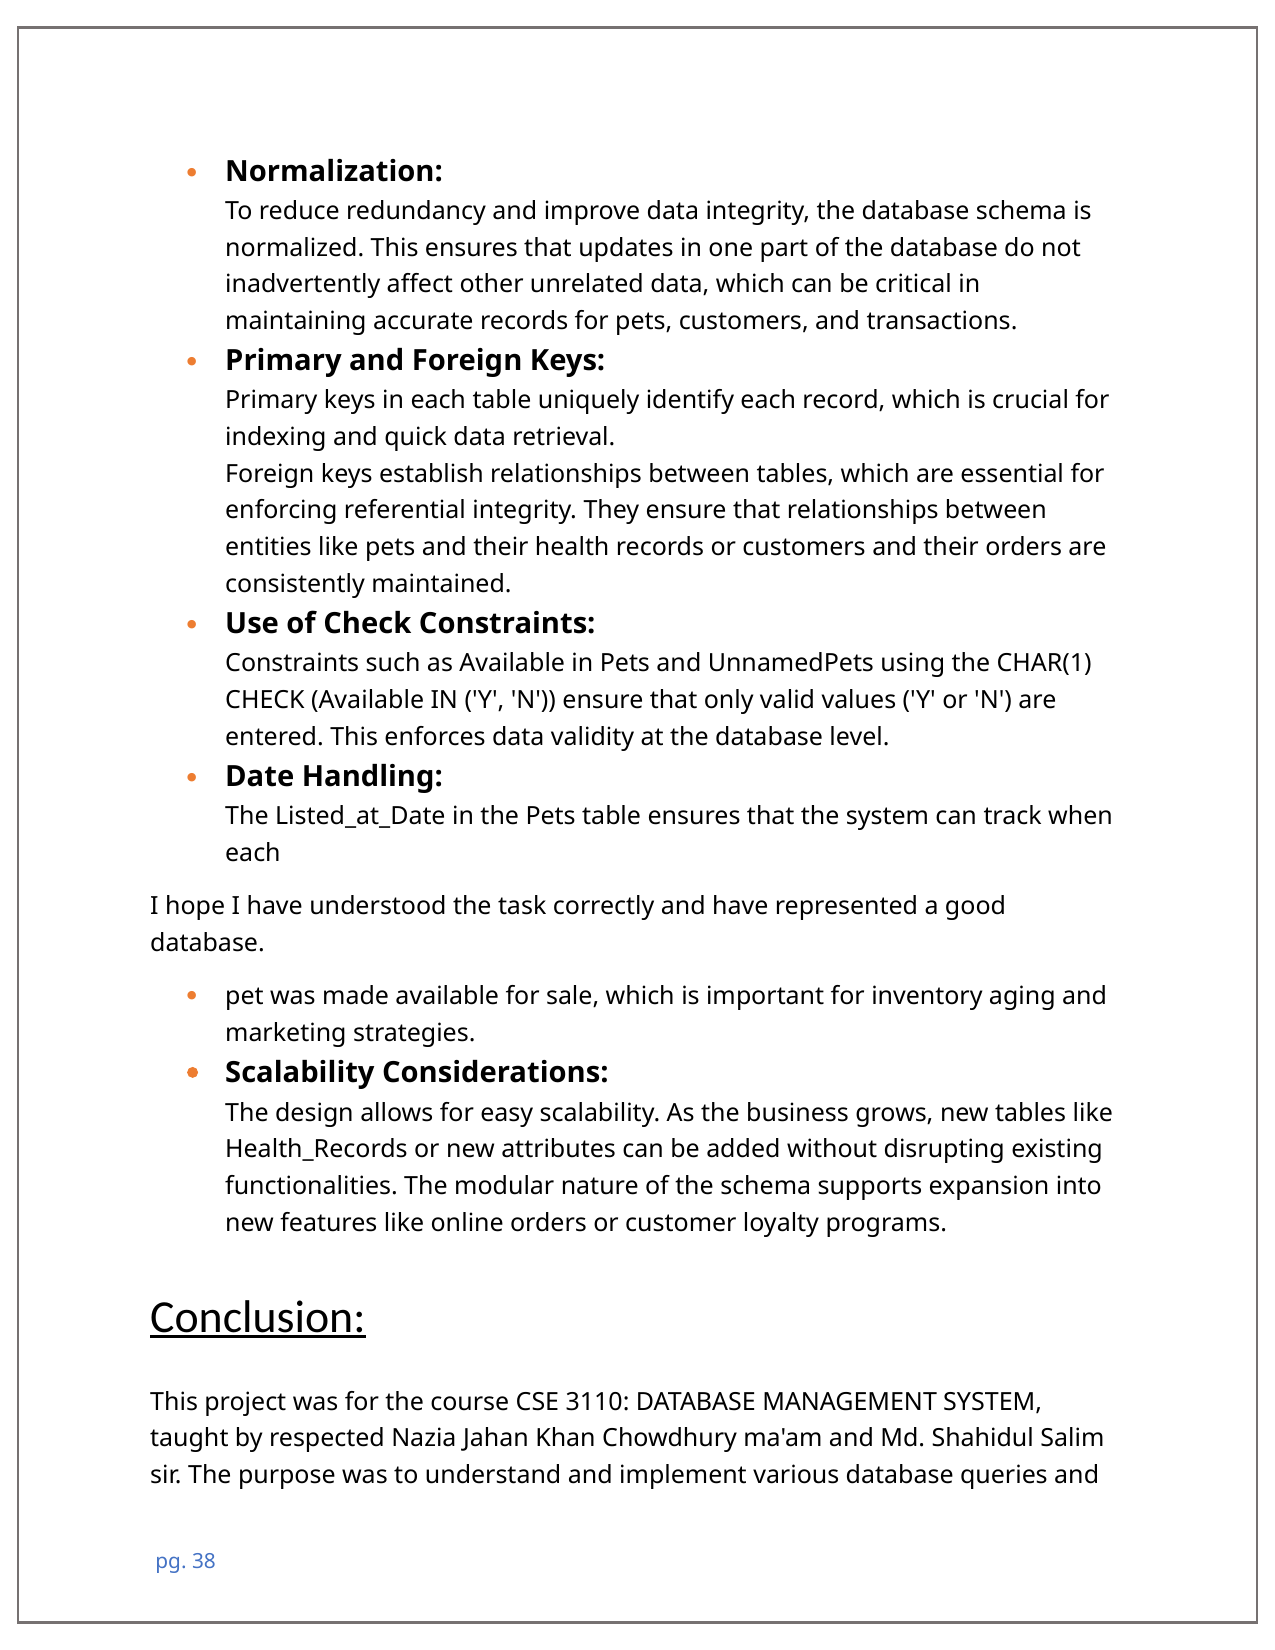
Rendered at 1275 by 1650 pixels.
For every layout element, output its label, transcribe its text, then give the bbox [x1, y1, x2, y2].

list Primary and Foreign Keys: Primary keys in each table uniquely identify each record, which is crucial for indexing and quick data retrieval. Foreign keys establish relationships between tables, which are essential for enforcing referential integrity. They ensure that relationships between entities like pets and their health records or customers and their orders are consistently maintained. [187, 339, 1125, 600]
list Use of Check Constraints: Constraints such as Available in Pets and UnnamedPets using the CHAR(1) CHECK (Available IN ('Y', 'N')) ensure that only valid values ('Y' or 'N') are entered. This enforces data validity at the database level. [187, 602, 1125, 752]
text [150, 1288, 1125, 1491]
list Date Handling: The Listed_at_Date in the Pets table ensures that the system can track when each [187, 755, 1125, 868]
list The design allows for easy scalability. As the business grows, new tables like Health_Records or new attributes can be added without disrupting existing functionalities. The modular nature of the schema supports expansion into new features like online orders or customer loyalty programs. [225, 1094, 1125, 1269]
list Scalability Considerations: [187, 1052, 1125, 1091]
text I hope I have understood the task correctly and have represented a good database. [150, 888, 1125, 959]
list pet was made available for sale, which is important for inventory aging and marketing strategies. [187, 978, 1125, 1049]
list Normalization: To reduce redundancy and improve data integrity, the database schema is normalized. This ensures that updates in one part of the database do not inadvertently affect other unrelated data, which can be critical in maintaining accurate records for pets, customers, and transactions. [187, 150, 1125, 337]
